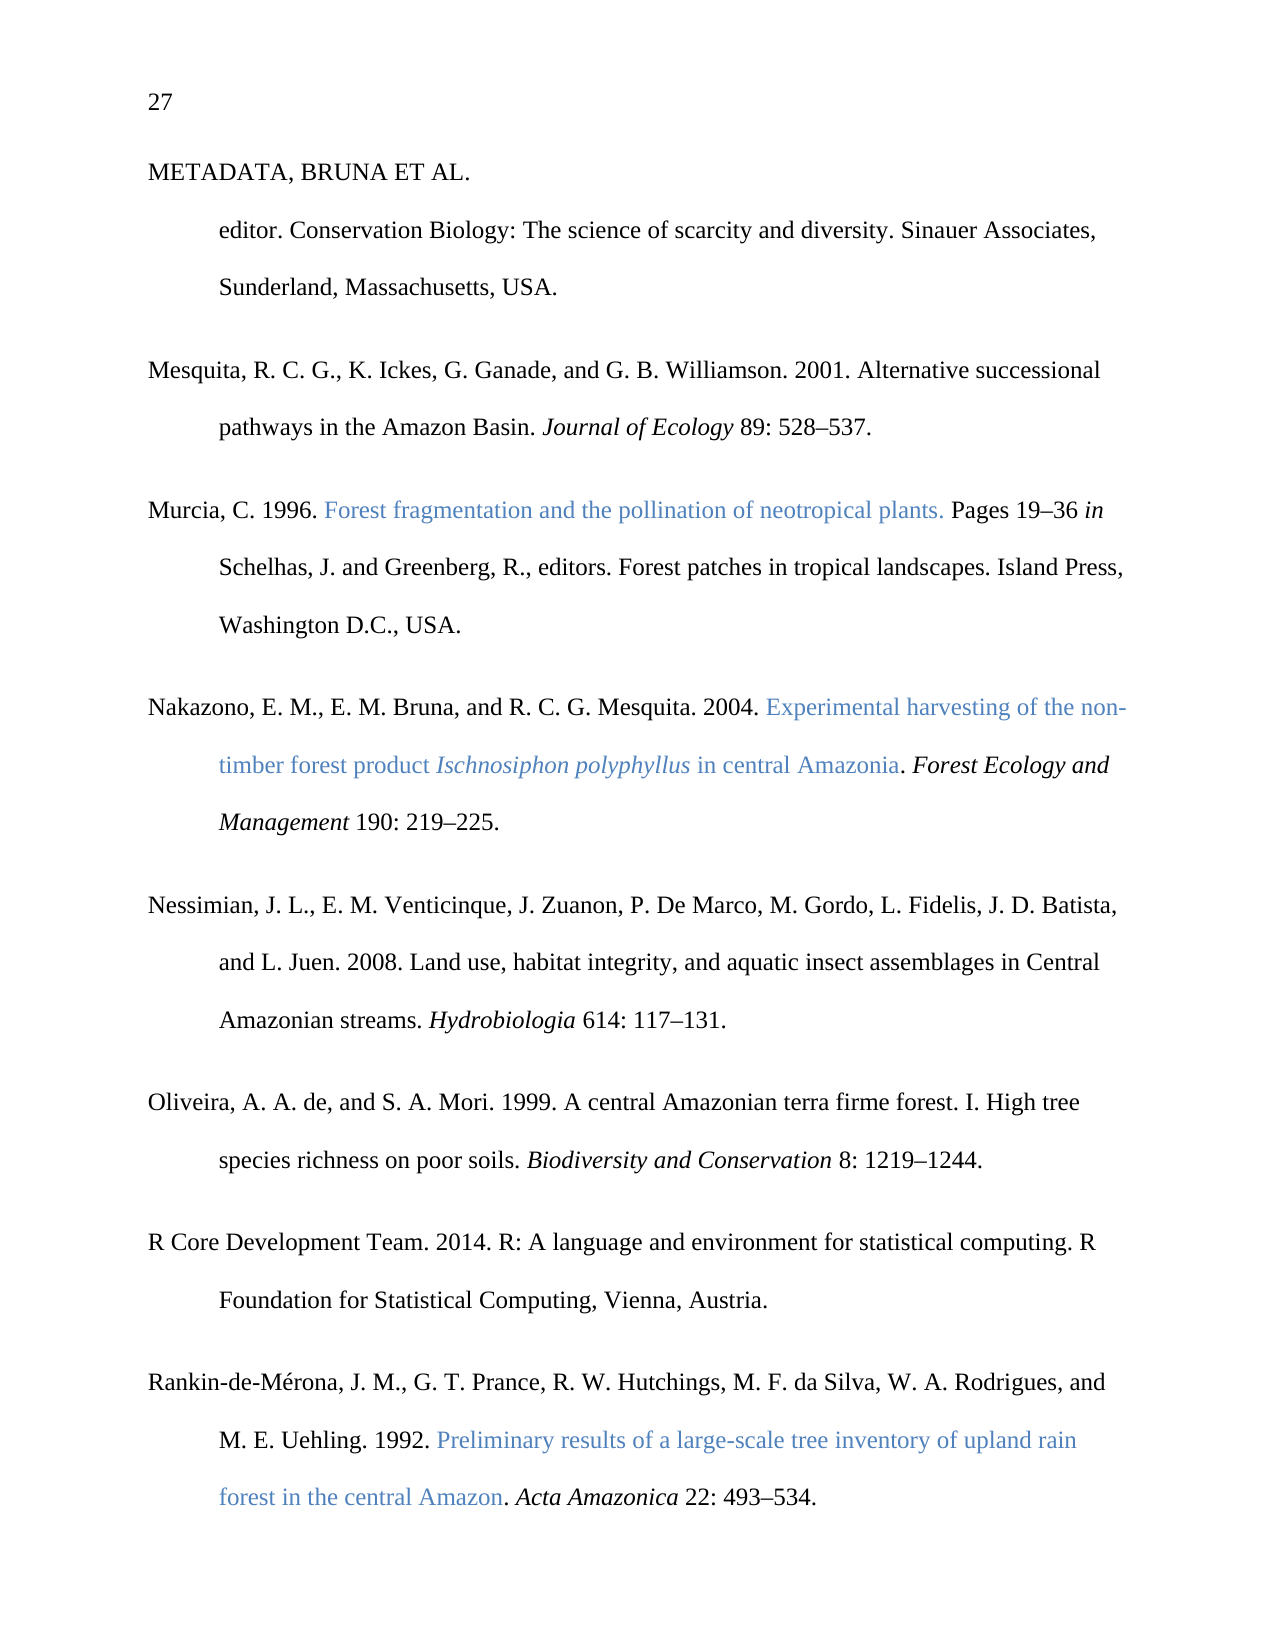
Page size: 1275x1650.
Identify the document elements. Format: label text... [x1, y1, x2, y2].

text Rankin-de-Mérona, J. M., G. T. Prance, R. W. Hutchings, M. F. da Silva, W. A. Rodrigues, and M. E. Uehling. 1992. Preliminary results of a large-scale tree inventory of upland rain forest in the central Amazon. Acta Amazonica 22: 493–534. [148, 1367, 1127, 1511]
text Nakazono, E. M., E. M. Bruna, and R. C. G. Mesquita. 2004. Experimental harvesting of the non-timber forest product Ischnosiphon polyphyllus in central Amazonia. Forest Ecology and Management 190: 219–225. [148, 692, 1127, 836]
text Nessimian, J. L., E. M. Venticinque, J. Zuanon, P. De Marco, M. Gordo, L. Fidelis, J. D. Batista, and L. Juen. 2008. Land use, habitat integrity, and aquatic insect assemblages in Central Amazonian streams. Hydrobiologia 614: 117–131. [148, 890, 1127, 1034]
text Mesquita, R. C. G., K. Ickes, G. Ganade, and G. B. Williamson. 2001. Alternative successional pathways in the Amazon Basin. Journal of Ecology 89: 528–537. [148, 355, 1127, 441]
text Oliveira, A. A. de, and S. A. Mori. 1999. A central Amazonian terra firme forest. I. High tree species richness on poor soils. Biodiversity and Conservation 8: 1219–1244. [148, 1087, 1127, 1174]
text Murcia, C. 1996. Forest fragmentation and the pollination of neotropical plants. Pages 19–36 in Schelhas, J. and Greenberg, R., editors. Forest patches in tropical landscapes. Island Press, Washington D.C., USA. [148, 495, 1127, 639]
text R Core Development Team. 2014. R: A language and environment for statistical computing. R Foundation for Statistical Computing, Vienna, Austria. [148, 1227, 1127, 1314]
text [148, 215, 1127, 301]
